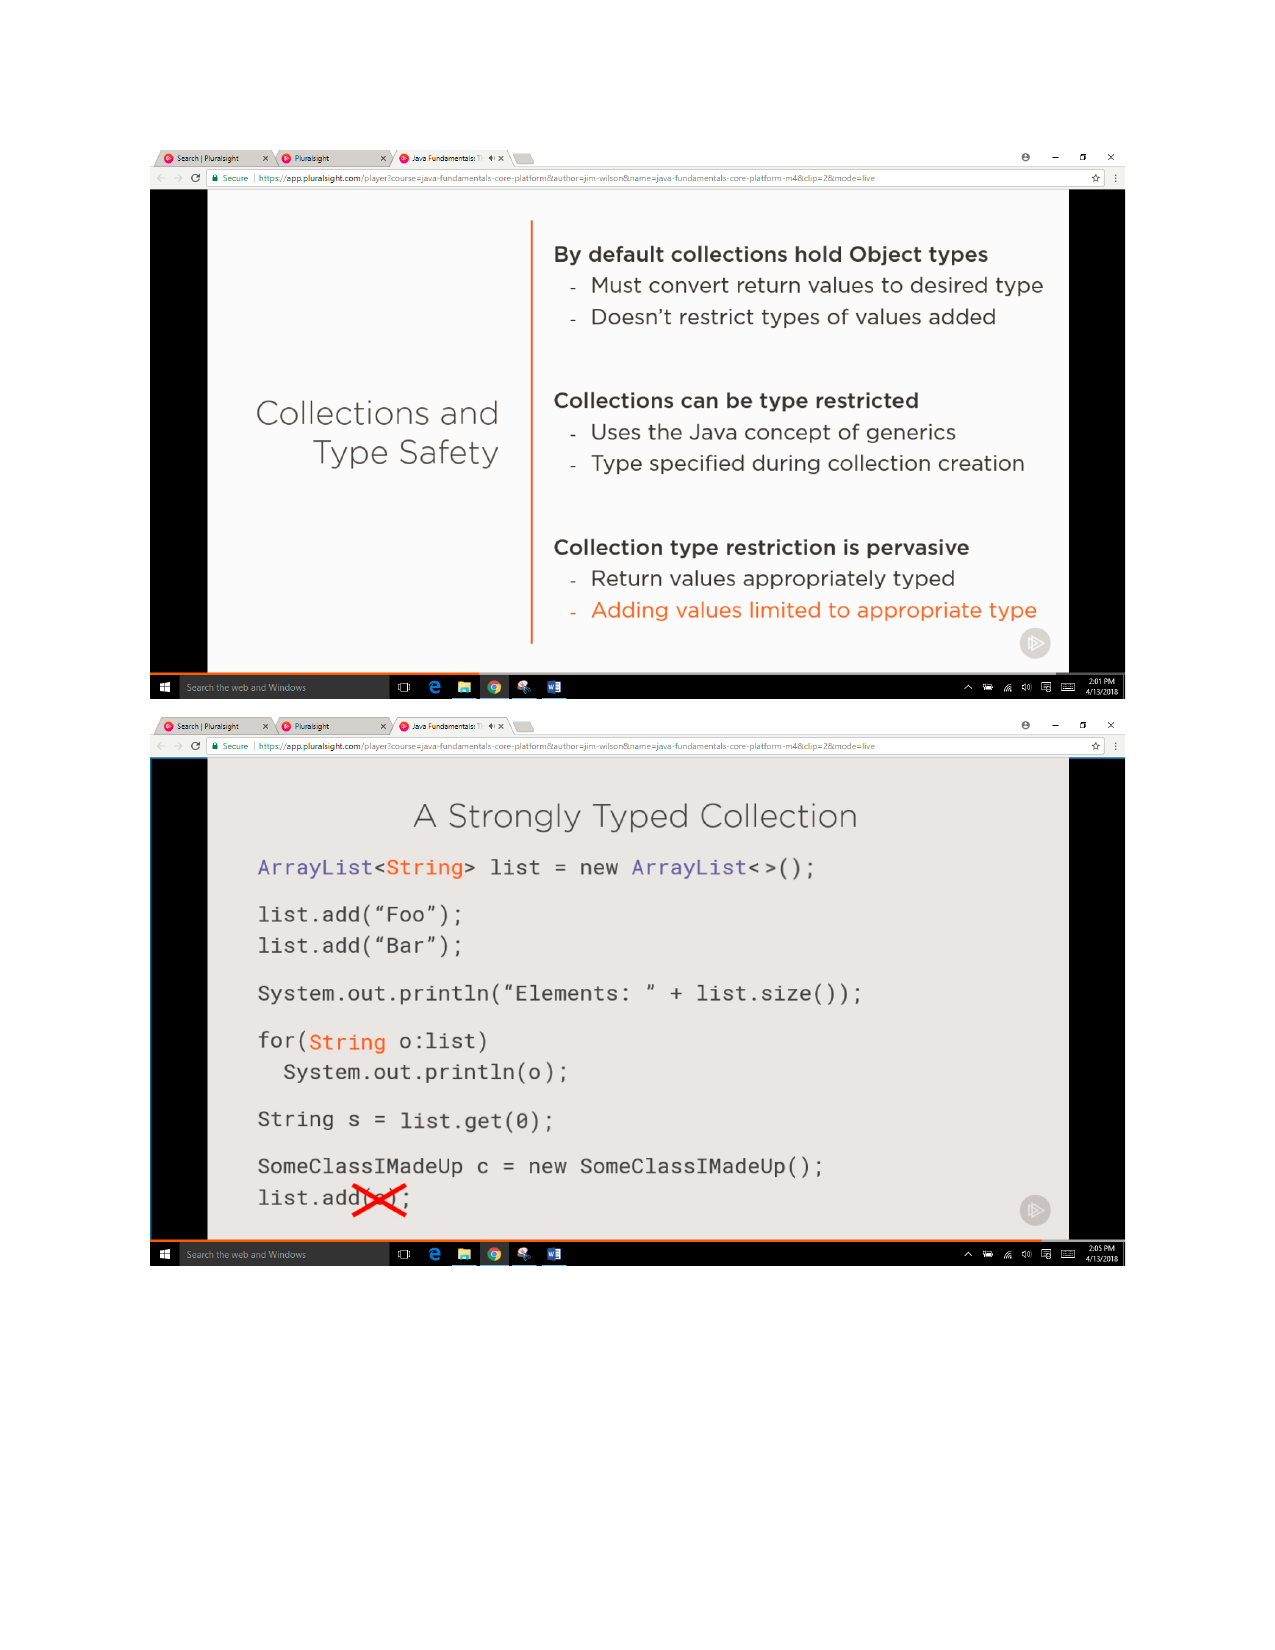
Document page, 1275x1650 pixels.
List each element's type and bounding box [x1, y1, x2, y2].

picture [150, 150, 1125, 699]
picture [150, 717, 1125, 1266]
